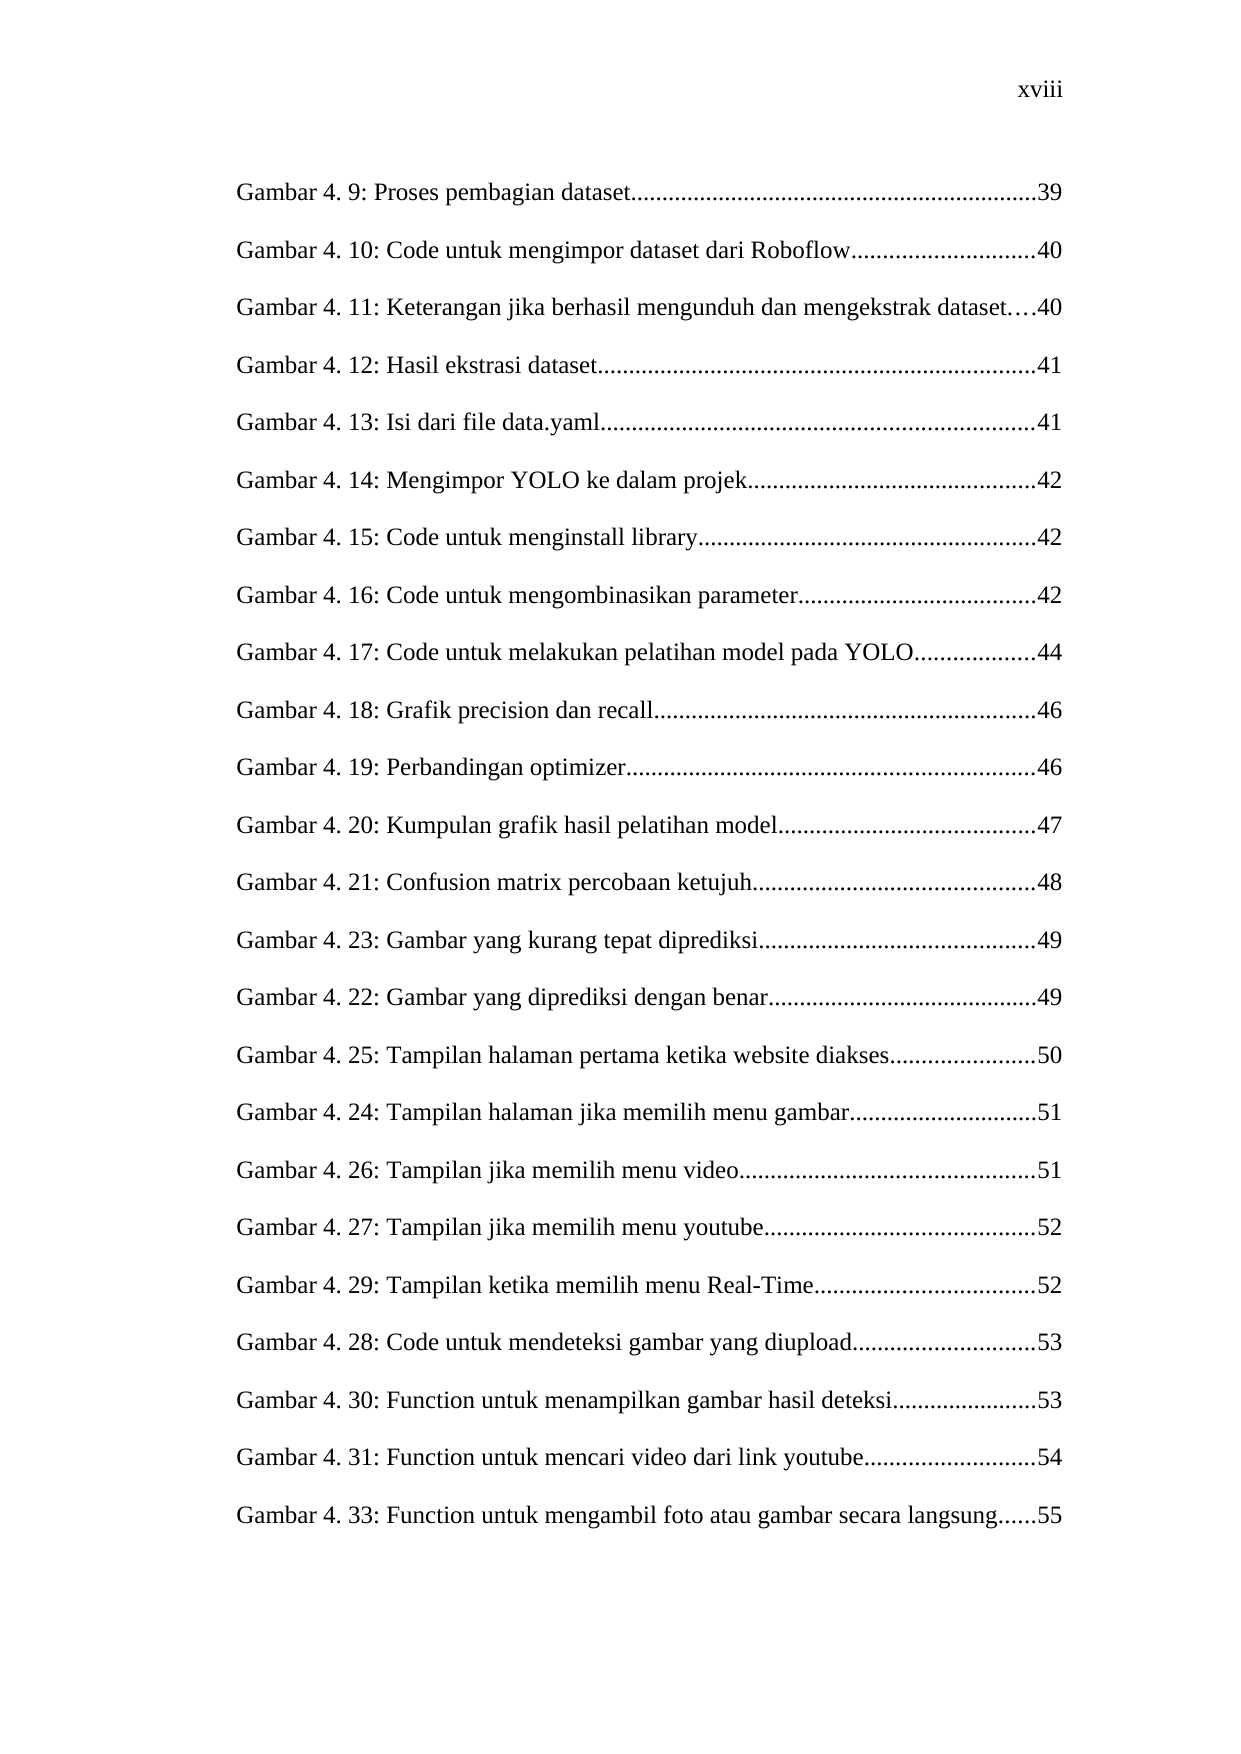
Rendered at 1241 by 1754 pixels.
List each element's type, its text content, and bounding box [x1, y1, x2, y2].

text Gambar 4. 10: Code untuk mengimpor dataset dari Roboflow 40 [236, 235, 1063, 263]
text Gambar 4. 29: Tampilan ketika memilih menu Real-Time 52 [236, 1270, 1063, 1298]
text Gambar 4. 17: Code untuk melakukan pelatihan model pada YOLO 44 [236, 637, 1063, 666]
text Gambar 4. 30: Function untuk menampilkan gambar hasil deteksi 53 [236, 1385, 1063, 1413]
text Gambar 4. 27: Tampilan jika memilih menu youtube 52 [236, 1212, 1063, 1241]
text Gambar 4. 24: Tampilan halaman jika memilih menu gambar 51 [236, 1097, 1063, 1126]
text Gambar 4. 26: Tampilan jika memilih menu video 51 [236, 1155, 1063, 1183]
text Gambar 4. 23: Gambar yang kurang tepat diprediksi 49 [236, 925, 1063, 953]
text Gambar 4. 19: Perbandingan optimizer 46 [236, 752, 1063, 781]
text Gambar 4. 9: Proses pembagian dataset 39 [236, 177, 1063, 206]
text Gambar 4. 25: Tampilan halaman pertama ketika website diakses 50 [236, 1040, 1063, 1068]
text Gambar 4. 14: Mengimpor YOLO ke dalam projek 42 [236, 465, 1063, 493]
text Gambar 4. 13: Isi dari file data.yaml 41 [236, 407, 1063, 436]
text Gambar 4. 16: Code untuk mengombinasikan parameter 42 [236, 580, 1063, 608]
text Gambar 4. 21: Confusion matrix percobaan ketujuh 48 [236, 867, 1063, 896]
text Gambar 4. 15: Code untuk menginstall library 42 [236, 522, 1063, 551]
text Gambar 4. 20: Kumpulan grafik hasil pelatihan model 47 [236, 810, 1063, 838]
text Gambar 4. 31: Function untuk mencari video dari link youtube 54 [236, 1442, 1063, 1471]
text Gambar 4. 11: Keterangan jika berhasil mengunduh dan mengekstrak dataset 40 [236, 292, 1063, 321]
text Gambar 4. 28: Code untuk mendeteksi gambar yang diupload 53 [236, 1327, 1063, 1356]
text Gambar 4. 12: Hasil ekstrasi dataset 41 [236, 350, 1063, 378]
text Gambar 4. 33: Function untuk mengambil foto atau gambar secara langsung 55 [236, 1500, 1063, 1528]
text Gambar 4. 18: Grafik precision dan recall 46 [236, 695, 1063, 723]
text Gambar 4. 22: Gambar yang diprediksi dengan benar 49 [236, 982, 1063, 1011]
